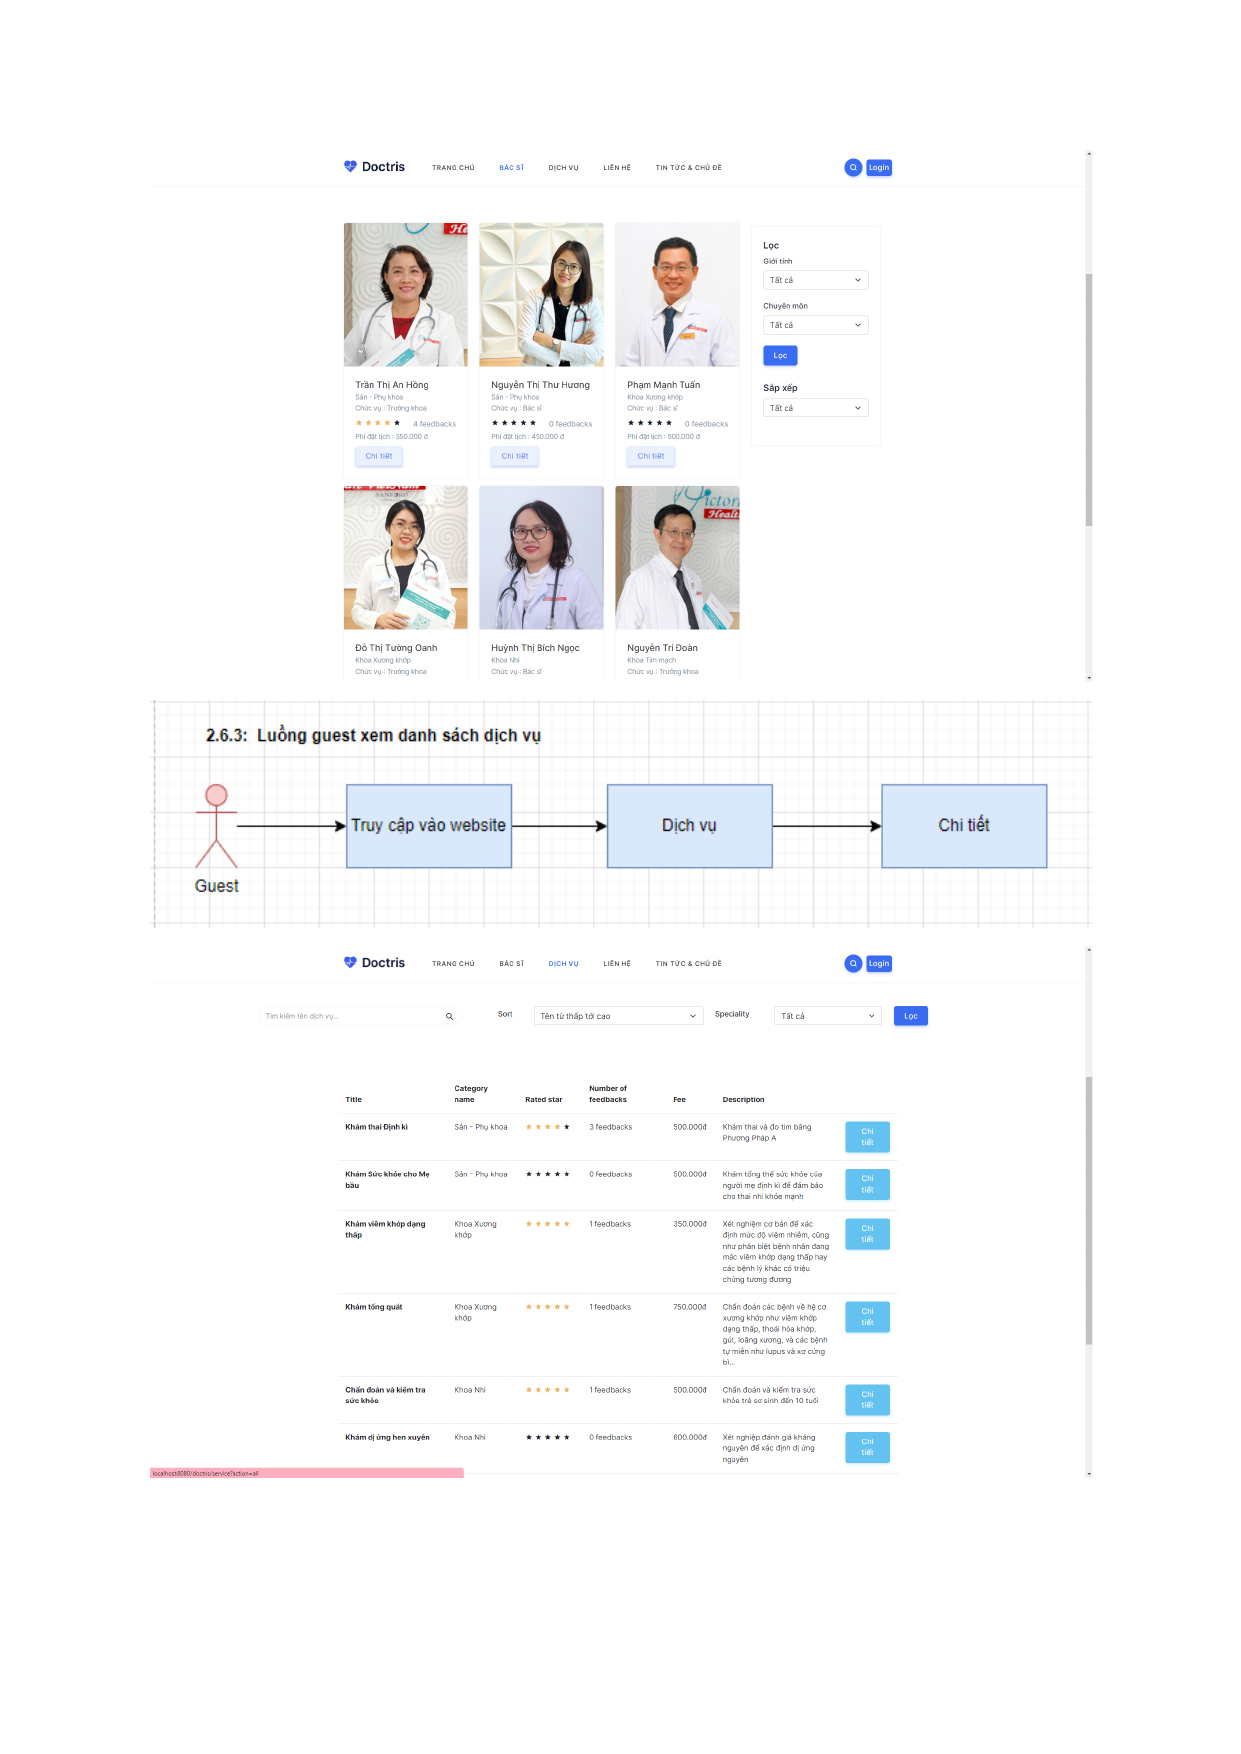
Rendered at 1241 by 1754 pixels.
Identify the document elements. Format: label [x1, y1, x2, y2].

picture [150, 700, 1093, 928]
picture [150, 946, 1093, 1478]
picture [150, 150, 1093, 682]
